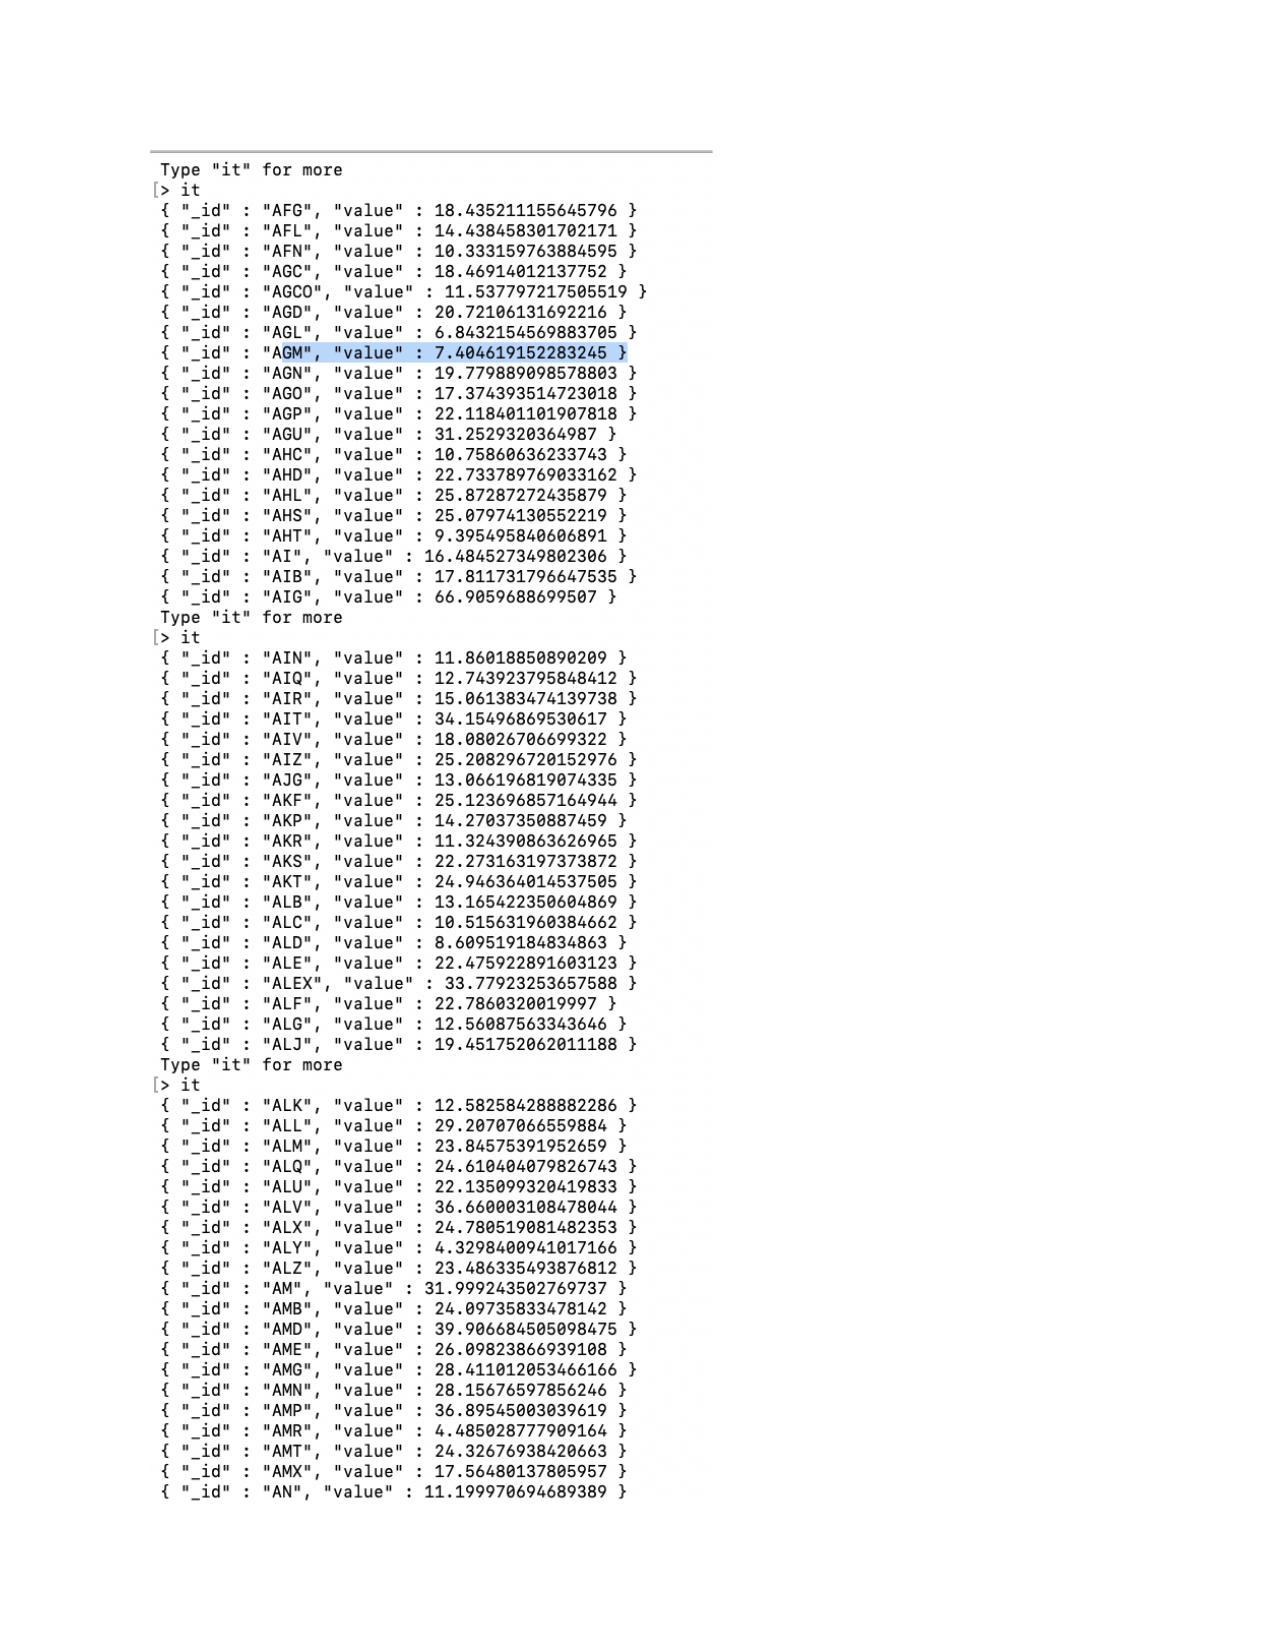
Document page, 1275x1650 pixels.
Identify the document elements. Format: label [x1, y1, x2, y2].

picture [150, 150, 713, 1501]
